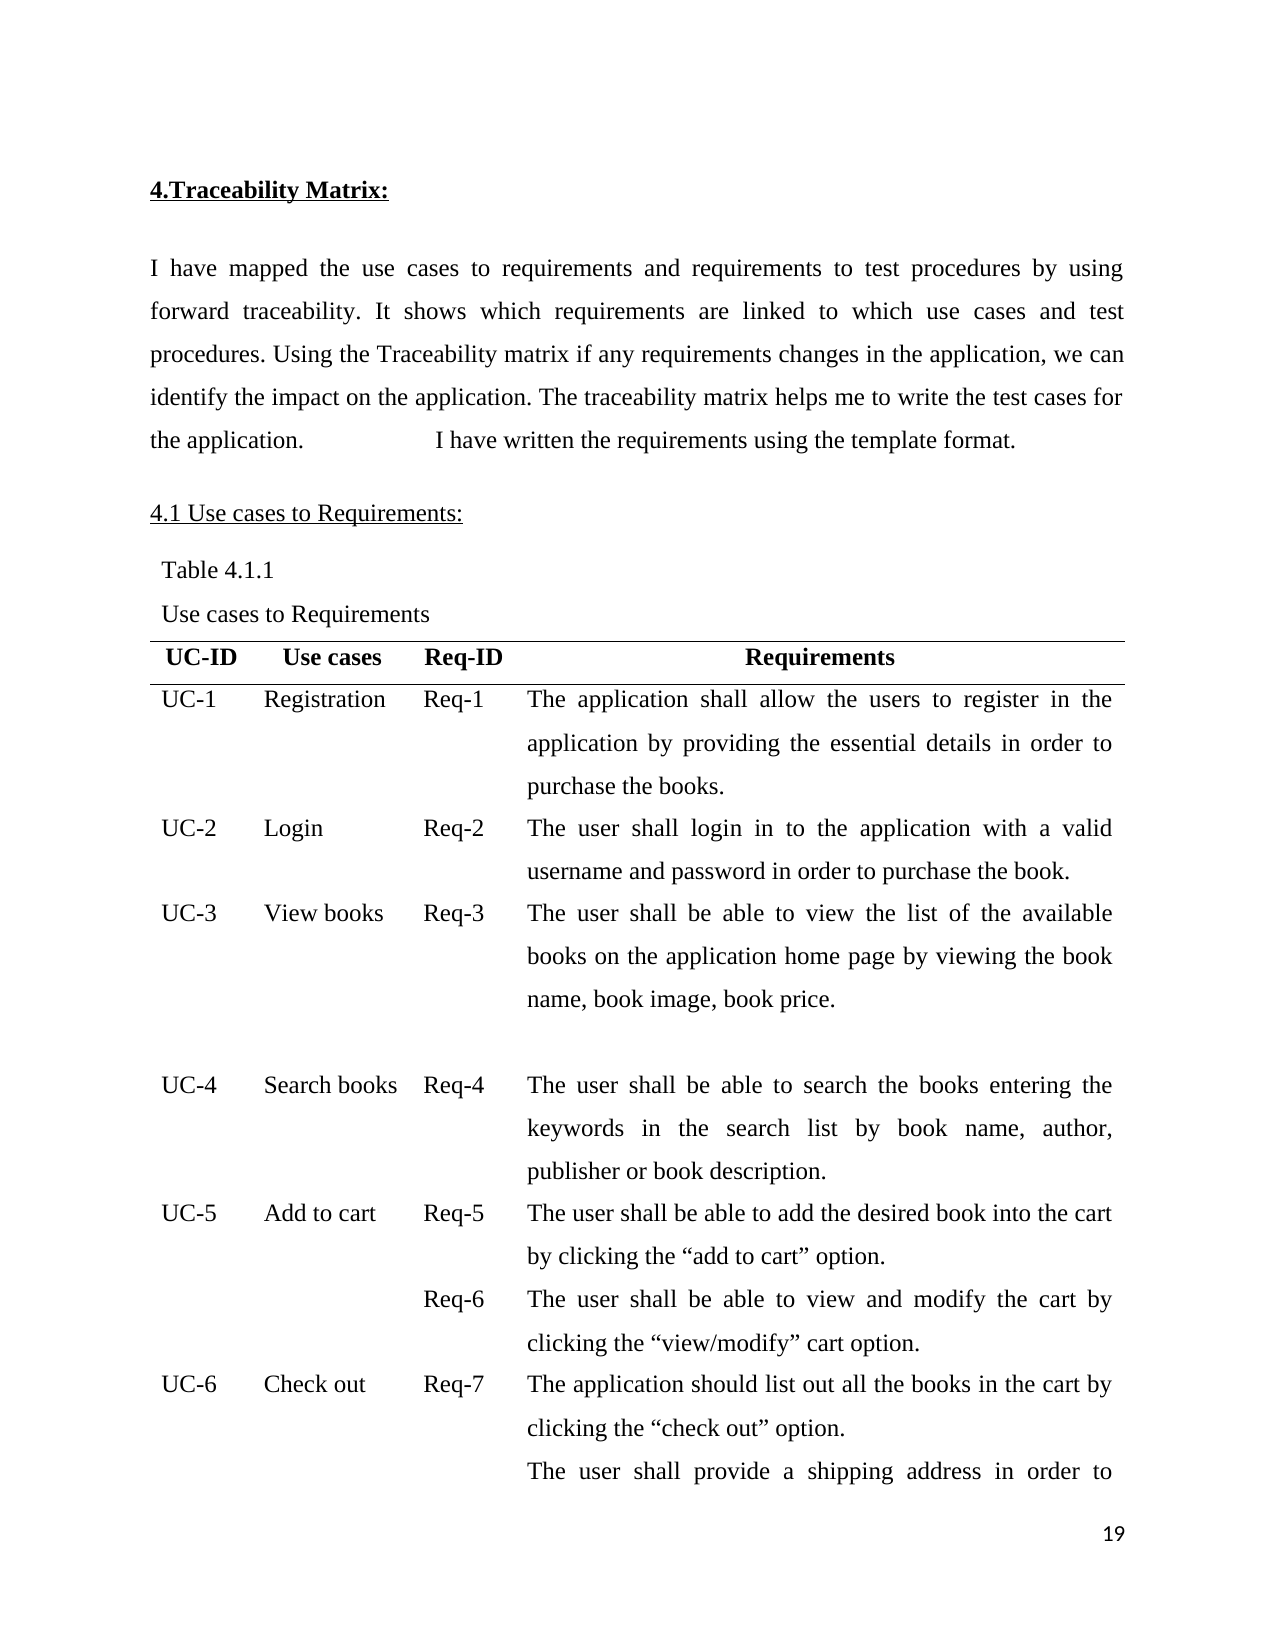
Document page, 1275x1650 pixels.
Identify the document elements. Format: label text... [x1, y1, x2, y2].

table_cell UC-4 [150, 1070, 252, 1198]
subtitle 4.Traceability Matrix: [150, 175, 1125, 204]
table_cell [516, 1370, 1124, 1499]
table_cell Check out [252, 1370, 412, 1499]
table_cell Req-5 Req-6 [412, 1198, 516, 1369]
table_header Table 4.1.1 Use cases to Requirements [150, 556, 1124, 641]
table_cell Use cases [252, 642, 412, 683]
table_cell Req-ID [412, 642, 516, 683]
table_cell The user shall be able to search the books entering the keywords in the search list by book name, author, publisher or book description. [516, 1070, 1124, 1198]
table_cell Registration [252, 685, 412, 813]
table_cell Req-4 [412, 1070, 516, 1198]
table_cell Login [252, 813, 412, 898]
table_cell UC-3 [150, 898, 252, 1070]
table_cell The user shall be able to view the list of the available books on the application home page by viewing the book name, book image, book price. [516, 898, 1124, 1070]
subtitle 4.1 Use cases to Requirements: [150, 498, 1125, 526]
table_cell Requirements [516, 642, 1124, 683]
table_cell Add to cart [252, 1198, 412, 1369]
table_cell Search books [252, 1070, 412, 1198]
table_cell Req-2 [412, 813, 516, 898]
table_cell Req-1 [412, 685, 516, 813]
table_cell Req-7 Req-8 [412, 1370, 516, 1499]
table_cell The user shall be able to add the desired book into the cart by clicking the “add to cart” option. The user shall be able to view and modify the cart by clicking the “view/modify” cart option. [516, 1198, 1124, 1369]
table_cell UC-5 [150, 1198, 252, 1369]
table_cell UC-ID [150, 642, 252, 683]
table_cell View books [252, 898, 412, 1070]
text I have mapped the use cases to requirements and requirements to test procedures by using forward traceability. It shows which requirements are linked to which use cases and test procedures. Using the Traceability matrix if any requirements changes in the application, we can identify the impact on the application. The traceability matrix helps me to write the test cases for the application. I have written the requirements using the template format. [150, 253, 1125, 454]
table_cell Req-3 [412, 898, 516, 1070]
table_cell The user shall login in to the application with a valid username and password in order to purchase the book. [516, 813, 1124, 898]
table_cell UC-6 [150, 1370, 252, 1499]
table_cell UC-1 [150, 685, 252, 813]
table_cell UC-2 [150, 813, 252, 898]
table_cell The application shall allow the users to register in the application by providing the essential details in order to purchase the books. [516, 685, 1124, 813]
